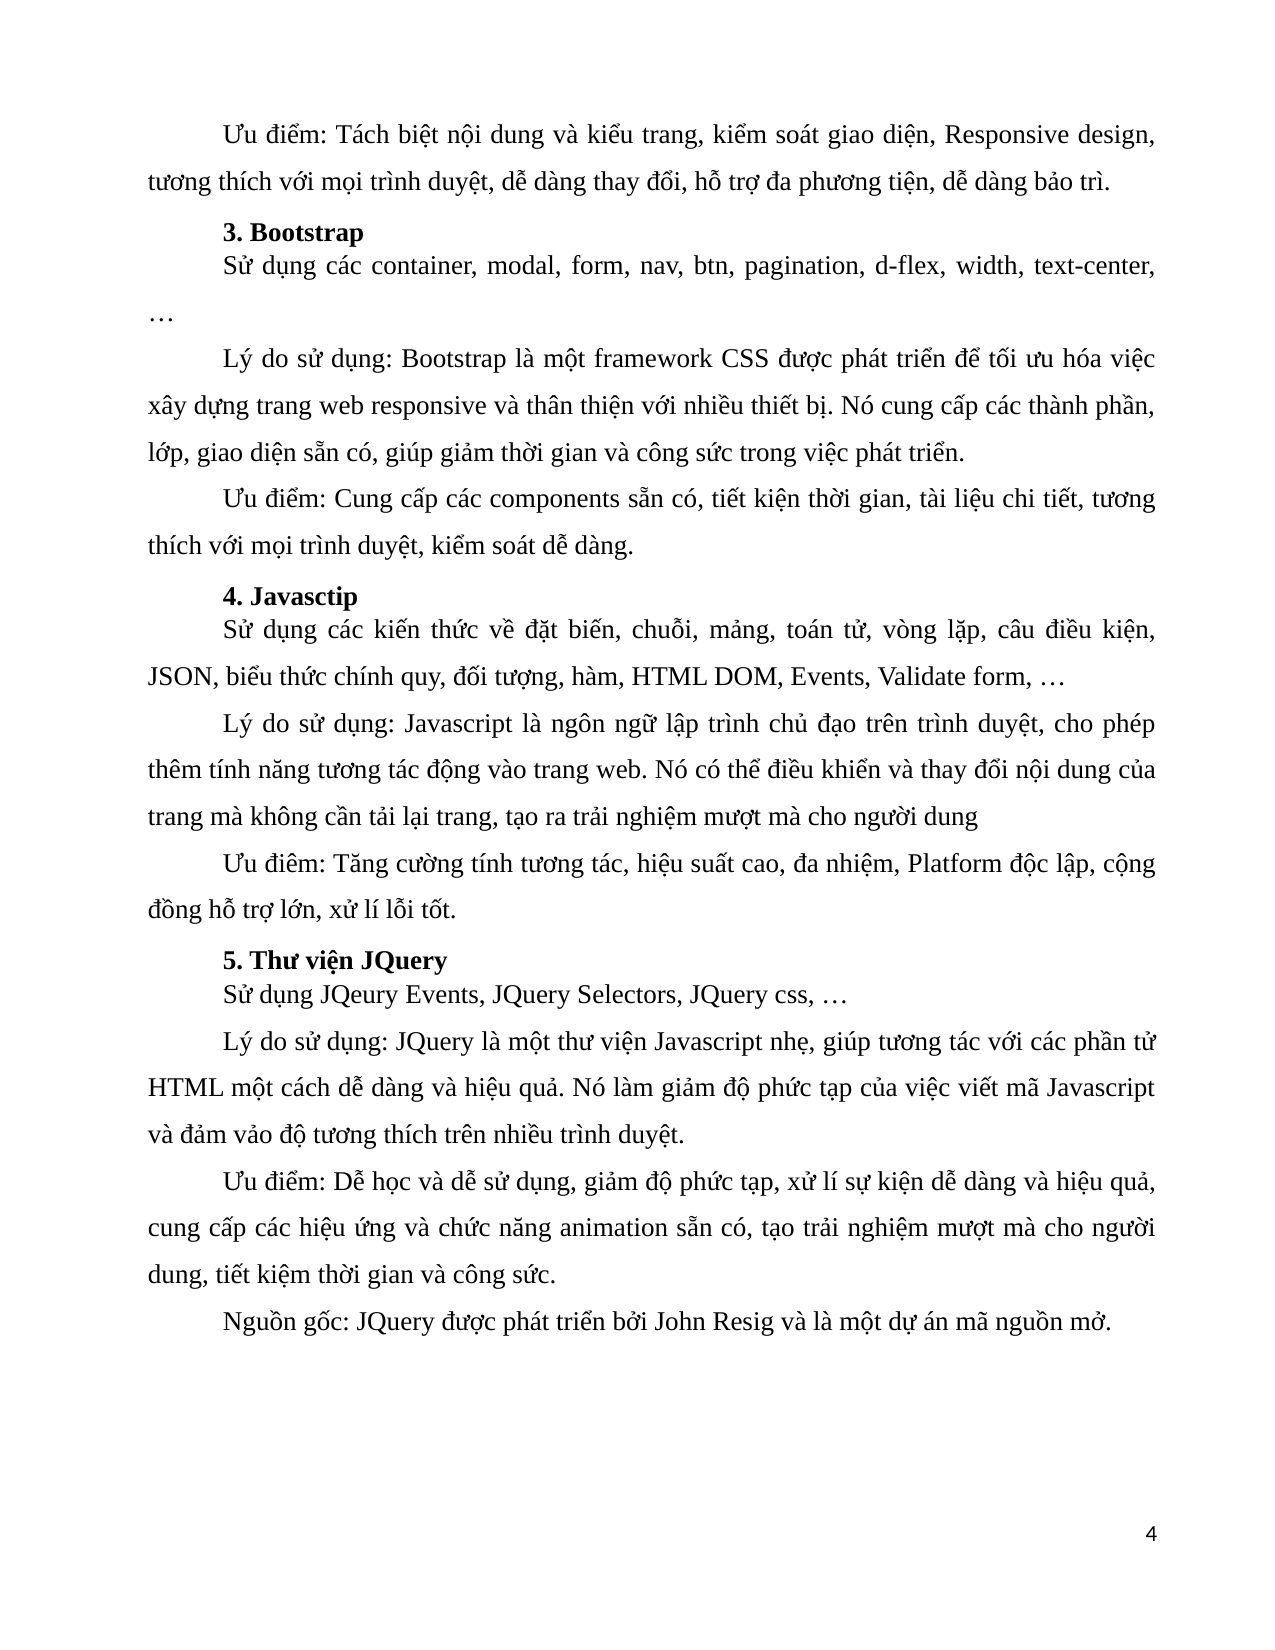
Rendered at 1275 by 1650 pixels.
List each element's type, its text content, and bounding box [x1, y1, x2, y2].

subtitle 3. Bootstrap [148, 216, 1157, 247]
text Sử dụng các container, modal, form, nav, btn, pagination, d-flex, width, text-center, … [148, 249, 1157, 327]
text Lý do sử dụng: JQuery là một thư viện Javascript nhẹ, giúp tương tác với các phần tử HTML một cách dễ dàng và hiệu quả. Nó làm giảm độ phức tạp của việc viết mã Javascript và đảm vảo độ tương thích trên nhiều trình duyệt. [148, 1024, 1157, 1149]
text Ưu điểm: Dễ học và dễ sử dụng, giảm độ phức tạp, xử lí sự kiện dễ dàng và hiệu quả, cung cấp các hiệu ứng và chức năng animation sẵn có, tạo trải nghiệm mượt mà cho người dung, tiết kiệm thời gian và công sức. [148, 1164, 1157, 1289]
text Lý do sử dụng: Bootstrap là một framework CSS được phát triển để tối ưu hóa việc xây dựng trang web responsive và thân thiện với nhiều thiết bị. Nó cung cấp các thành phần, lớp, giao diện sẵn có, giúp giảm thời gian và công sức trong việc phát triển. [148, 342, 1157, 467]
text Ưu điêm: Tăng cường tính tương tác, hiệu suất cao, đa nhiệm, Platform độc lập, cộng đồng hỗ trợ lớn, xử lí lỗi tốt. [148, 847, 1157, 925]
text Sử dụng các kiến thức về đặt biến, chuỗi, mảng, toán tử, vòng lặp, câu điều kiện, JSON, biểu thức chính quy, đối tượng, hàm, HTML DOM, Events, Validate form, … [148, 613, 1157, 691]
subtitle 5. Thư viện JQuery [148, 944, 1157, 976]
subtitle 4. Javasctip [148, 580, 1157, 611]
text Ưu điểm: Tách biệt nội dung và kiểu trang, kiểm soát giao diện, Responsive design, tương thích với mọi trình duyệt, dễ dàng thay đổi, hỗ trợ đa phương tiện, dễ dàng bảo trì. [148, 118, 1157, 196]
text Lý do sử dụng: Javascript là ngôn ngữ lập trình chủ đạo trên trình duyệt, cho phép thêm tính năng tương tác động vào trang web. Nó có thể điều khiển và thay đổi nội dung của trang mà không cần tải lại trang, tạo ra trải nghiệm mượt mà cho người dung [148, 707, 1157, 831]
text Ưu điểm: Cung cấp các components sẵn có, tiết kiện thời gian, tài liệu chi tiết, tương thích với mọi trình duyệt, kiểm soát dễ dàng. [148, 482, 1157, 560]
text Sử dụng JQeury Events, JQuery Selectors, JQuery css, … [148, 978, 1157, 1009]
text Nguồn gốc: JQuery được phát triển bởi John Resig và là một dự án mã nguồn mở. [148, 1304, 1157, 1336]
